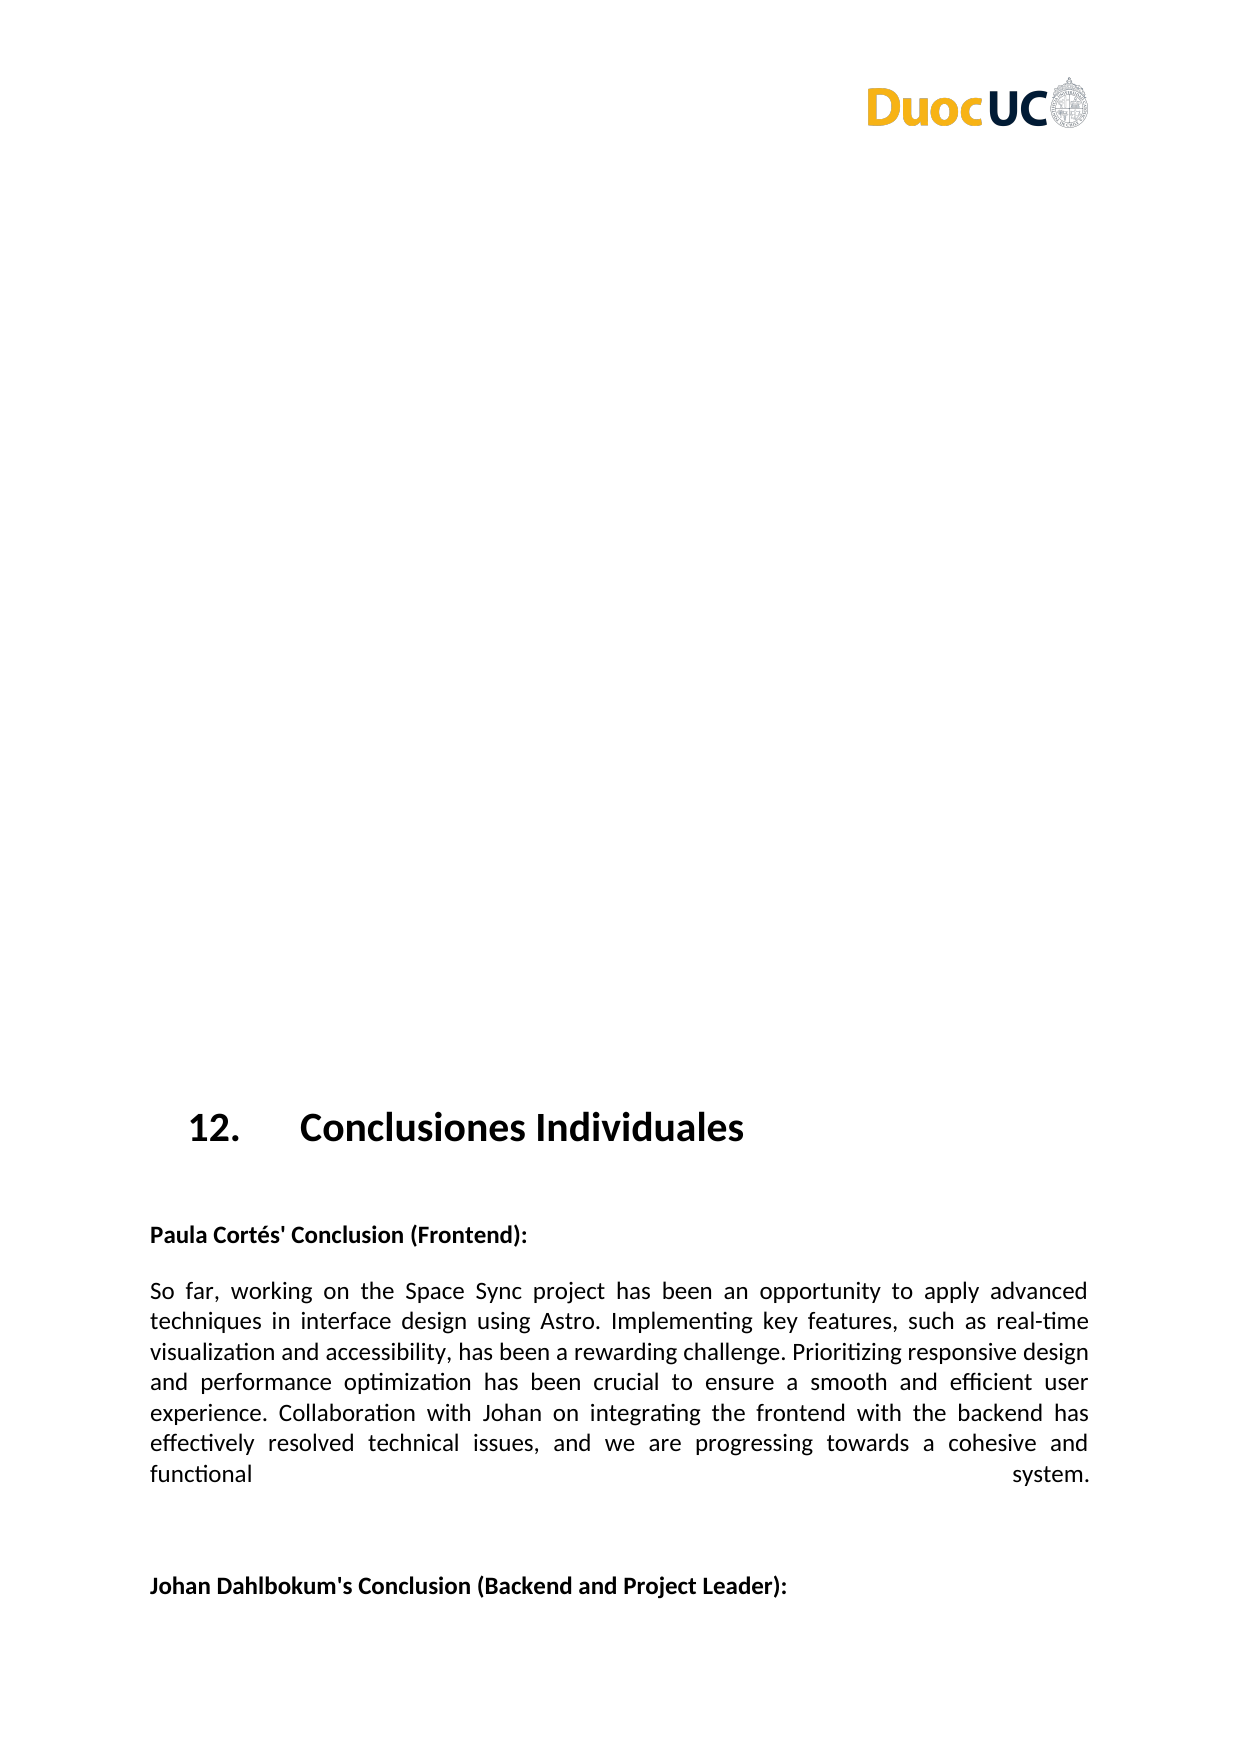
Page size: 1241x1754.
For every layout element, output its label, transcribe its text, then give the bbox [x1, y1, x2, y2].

text Johan Dahlbokum's Conclusion (Backend and Project Leader): [150, 1570, 1090, 1601]
picture [865, 75, 1091, 131]
subtitle Conclusiones Individuales [187, 1101, 1090, 1152]
text So far, working on the Space Sync project has been an opportunity to apply advanced techniques in interface design using Astro. Implementing key features, such as real-time visualization and accessibility, has been a rewarding challenge. Prioritizing responsive design and performance optimization has been crucial to ensure a smooth and efficient user experience. Collaboration with Johan on integrating the frontend with the backend has effectively resolved technical issues, and we are progressing towards a cohesive and functional system. [150, 1275, 1090, 1545]
text Paula Cortés' Conclusion (Frontend): [150, 1219, 1090, 1250]
